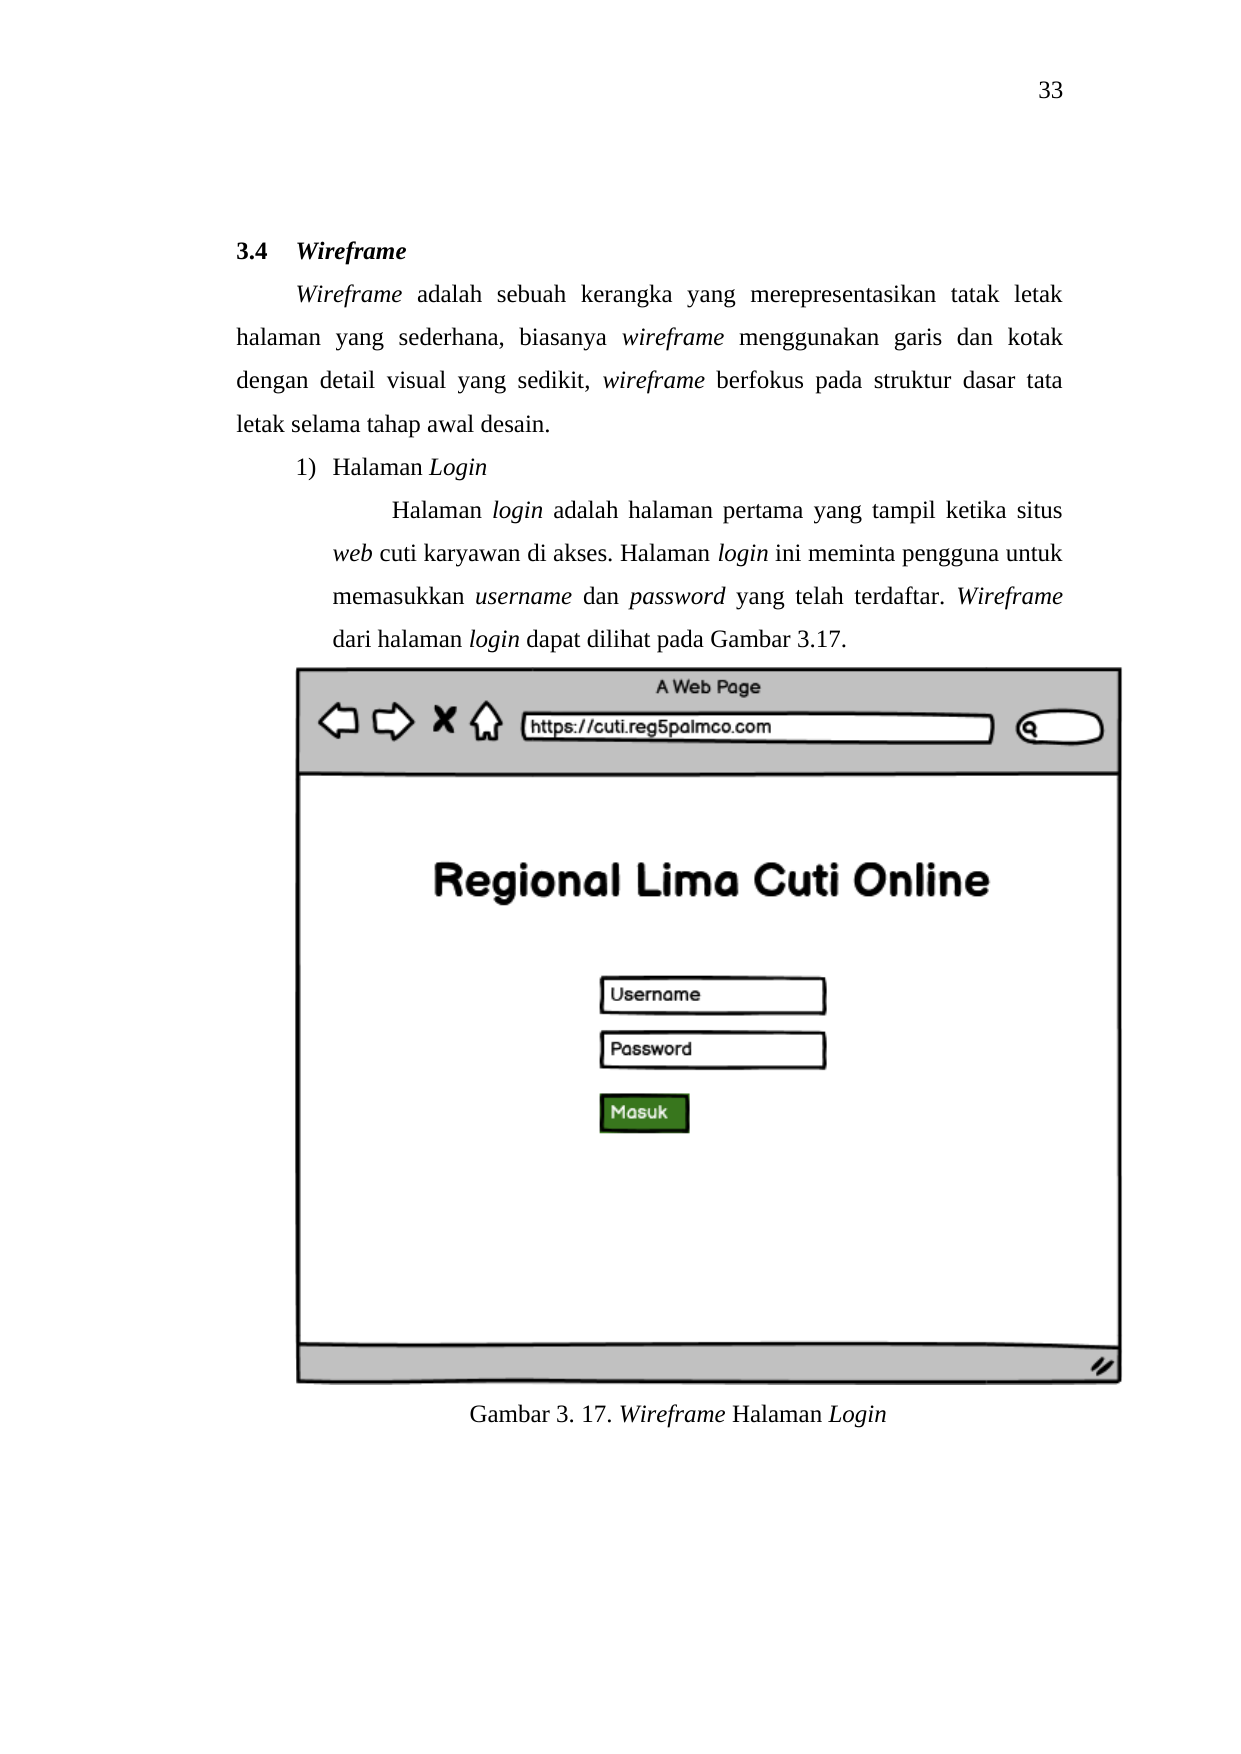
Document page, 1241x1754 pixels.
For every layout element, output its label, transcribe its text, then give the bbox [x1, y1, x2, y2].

picture [295, 667, 1123, 1385]
text Wireframe adalah sebuah kerangka yang merepresentasikan tatak letak halaman yang sederhana, biasanya wireframe menggunakan garis dan kotak dengan detail visual yang sedikit, wireframe berfokus pada struktur dasar tata letak selama tahap awal desain. [236, 279, 1063, 437]
list Halaman login adalah halaman pertama yang tampil ketika situs web cuti karyawan di akses. Halaman login ini meminta pengguna untuk memasukkan username dan password yang telah terdaftar. Wireframe dari halaman login dapat dilihat pada Gambar 3.17. [332, 495, 1063, 653]
list Halaman Login [295, 452, 1063, 481]
text Gambar 3. 17. Wireframe Halaman Login [295, 1399, 1063, 1428]
subtitle Wireframe [236, 236, 1063, 265]
